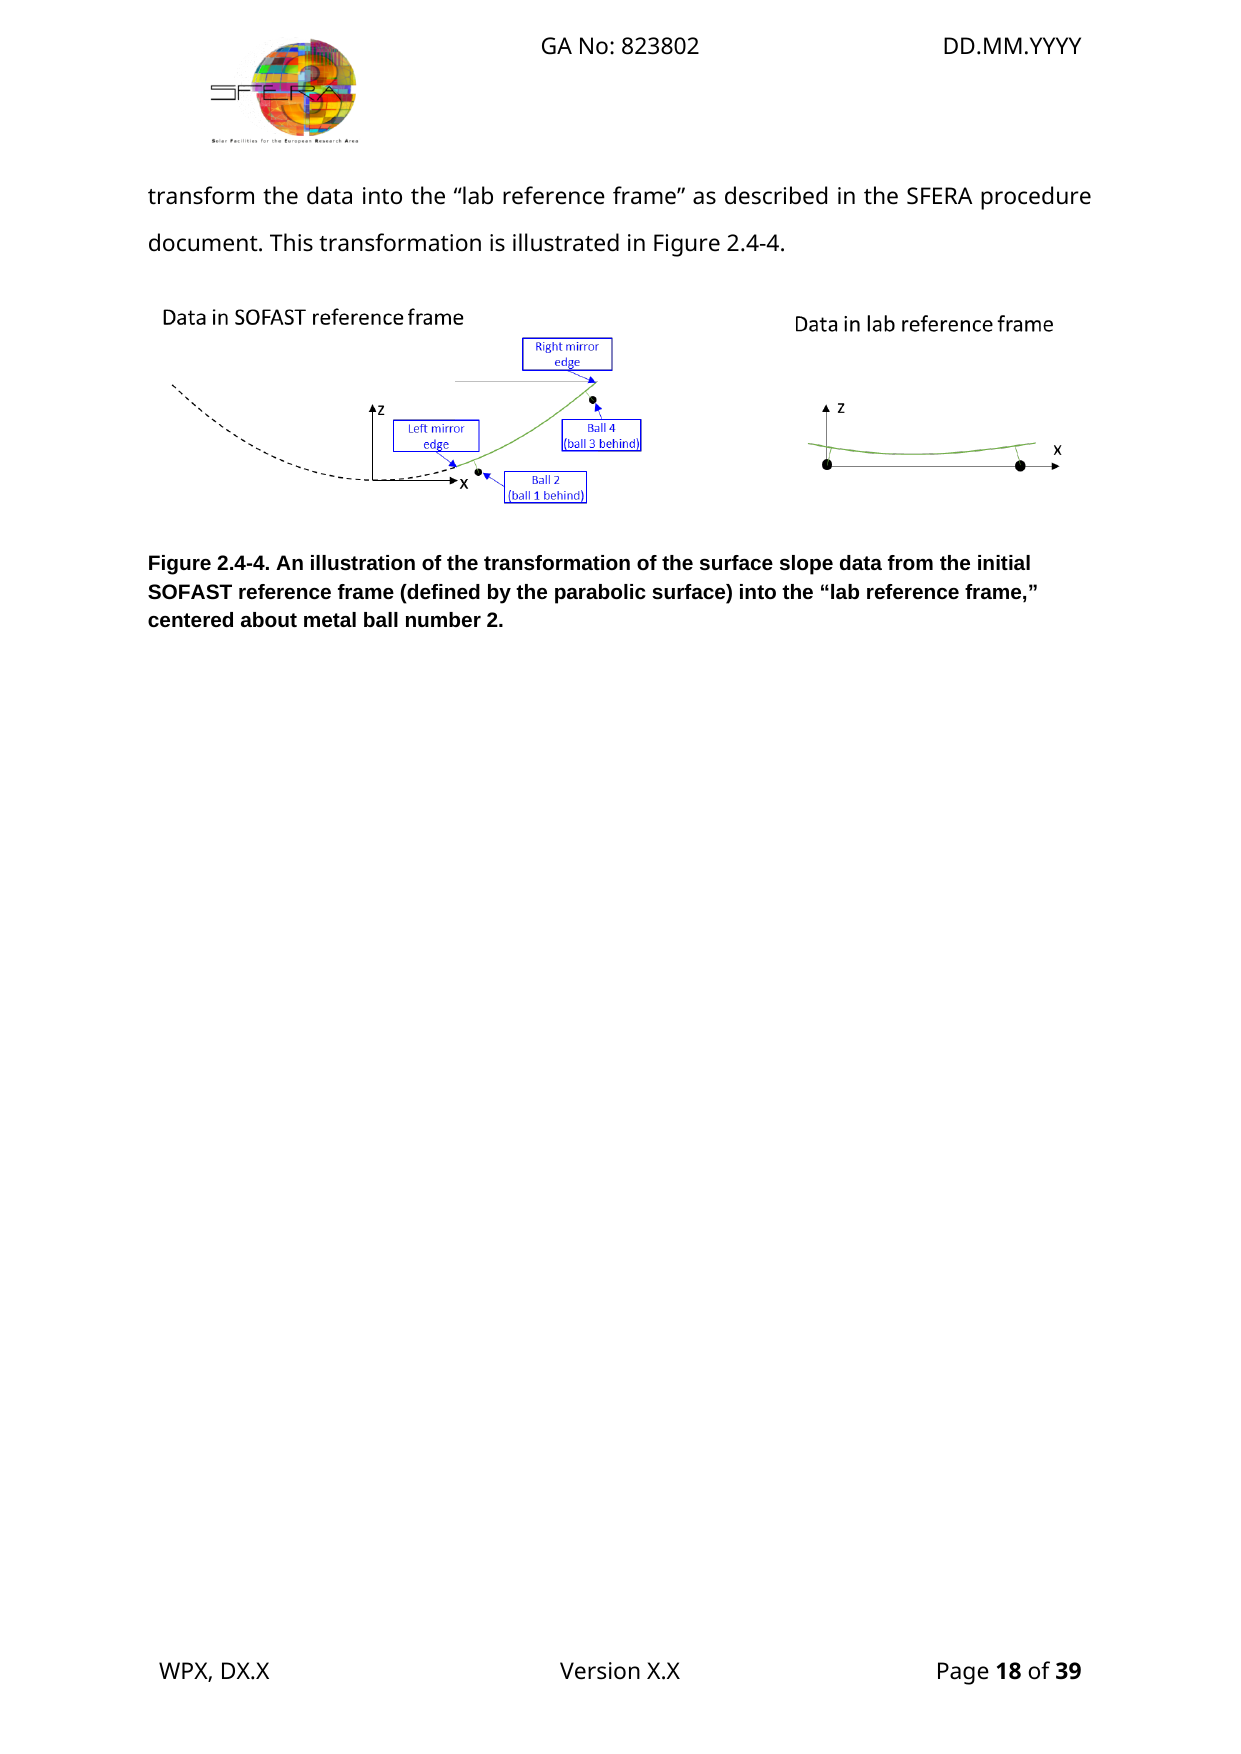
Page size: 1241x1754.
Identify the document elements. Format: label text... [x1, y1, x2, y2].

picture [147, 294, 1074, 515]
text Figure 2.4-4. An illustration of the transformation of the surface slope data from the initial SOFAST reference frame (defined by the parabolic surface) into the “lab reference frame,” centered about metal ball number 2. [148, 551, 1092, 632]
picture [158, 29, 413, 149]
